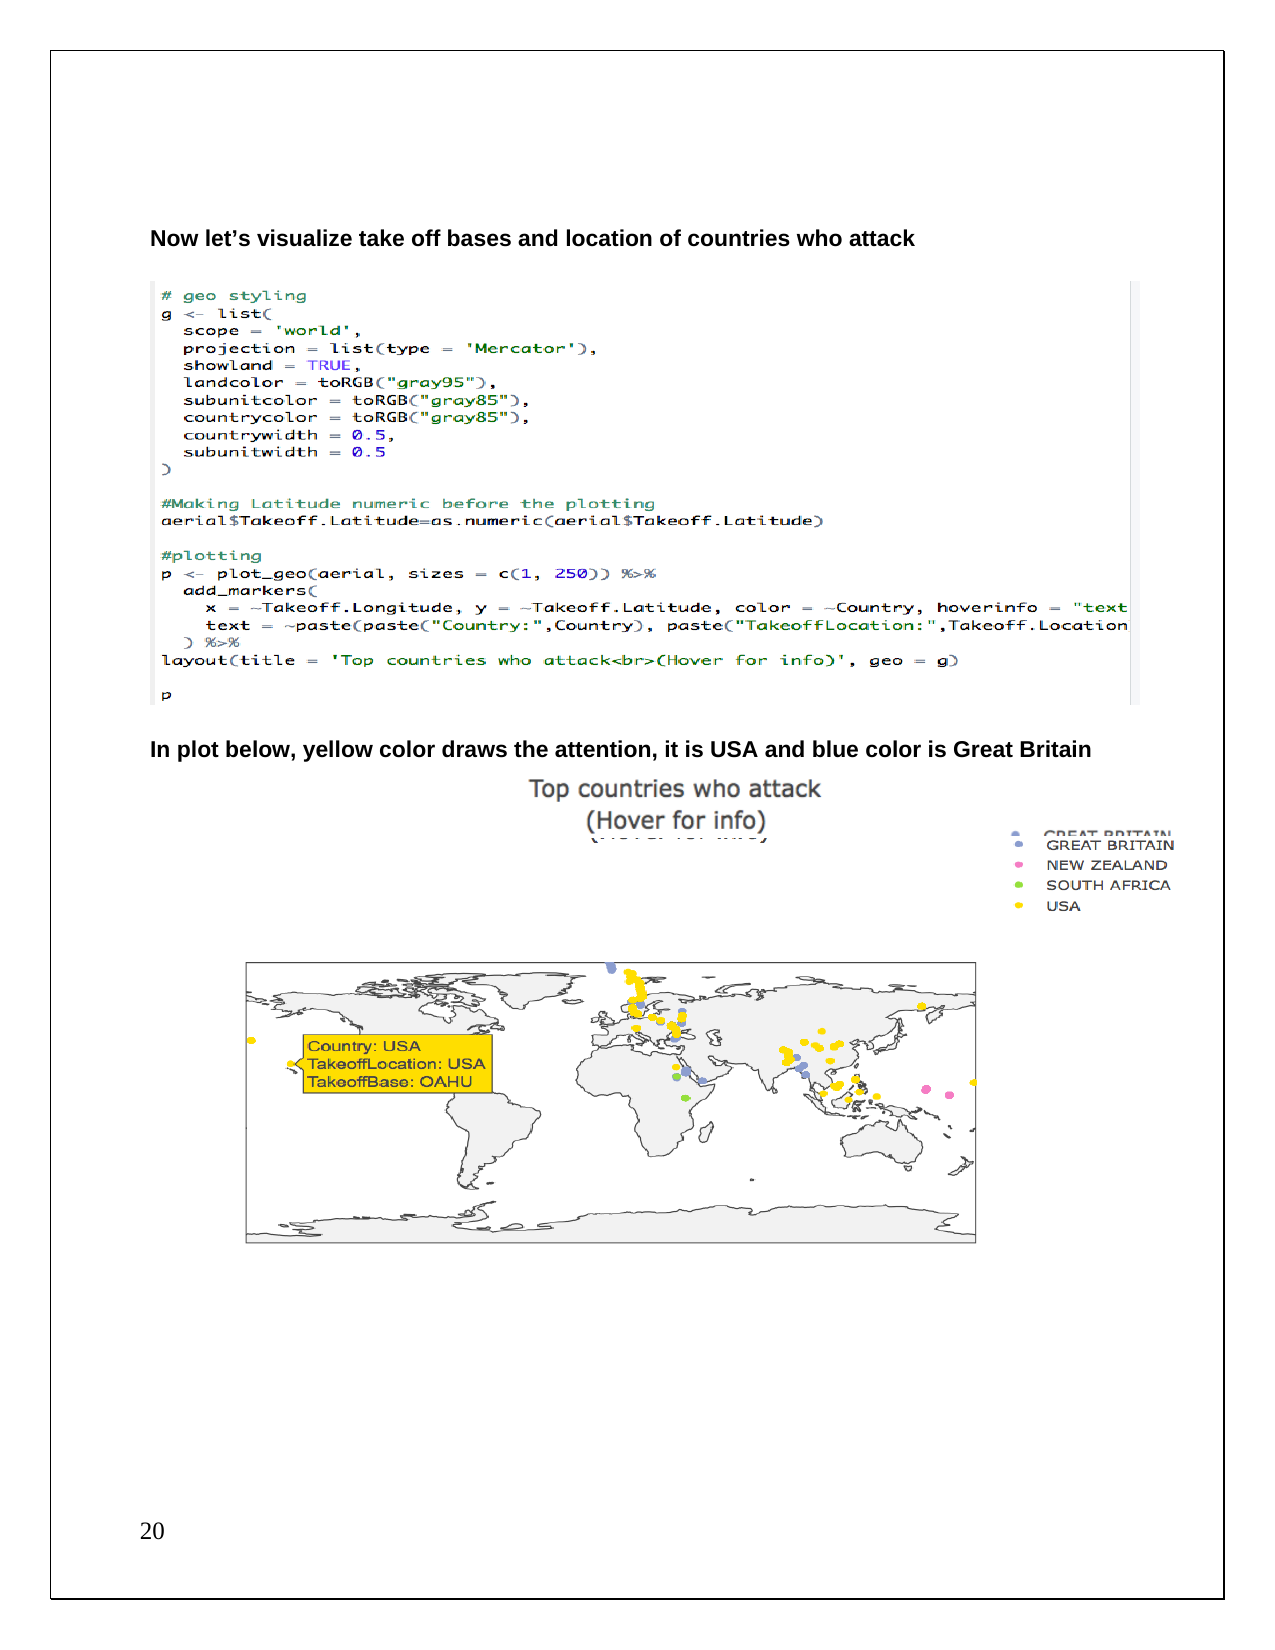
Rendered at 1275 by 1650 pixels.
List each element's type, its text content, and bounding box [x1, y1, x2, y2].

text Now let’s visualize take off bases and location of countries who attack [150, 225, 1189, 251]
text In plot below, yellow color draws the attention, it is USA and blue color is Great Britain [150, 736, 1189, 762]
picture [150, 764, 1209, 836]
picture [150, 281, 1140, 705]
picture [150, 838, 1180, 1312]
